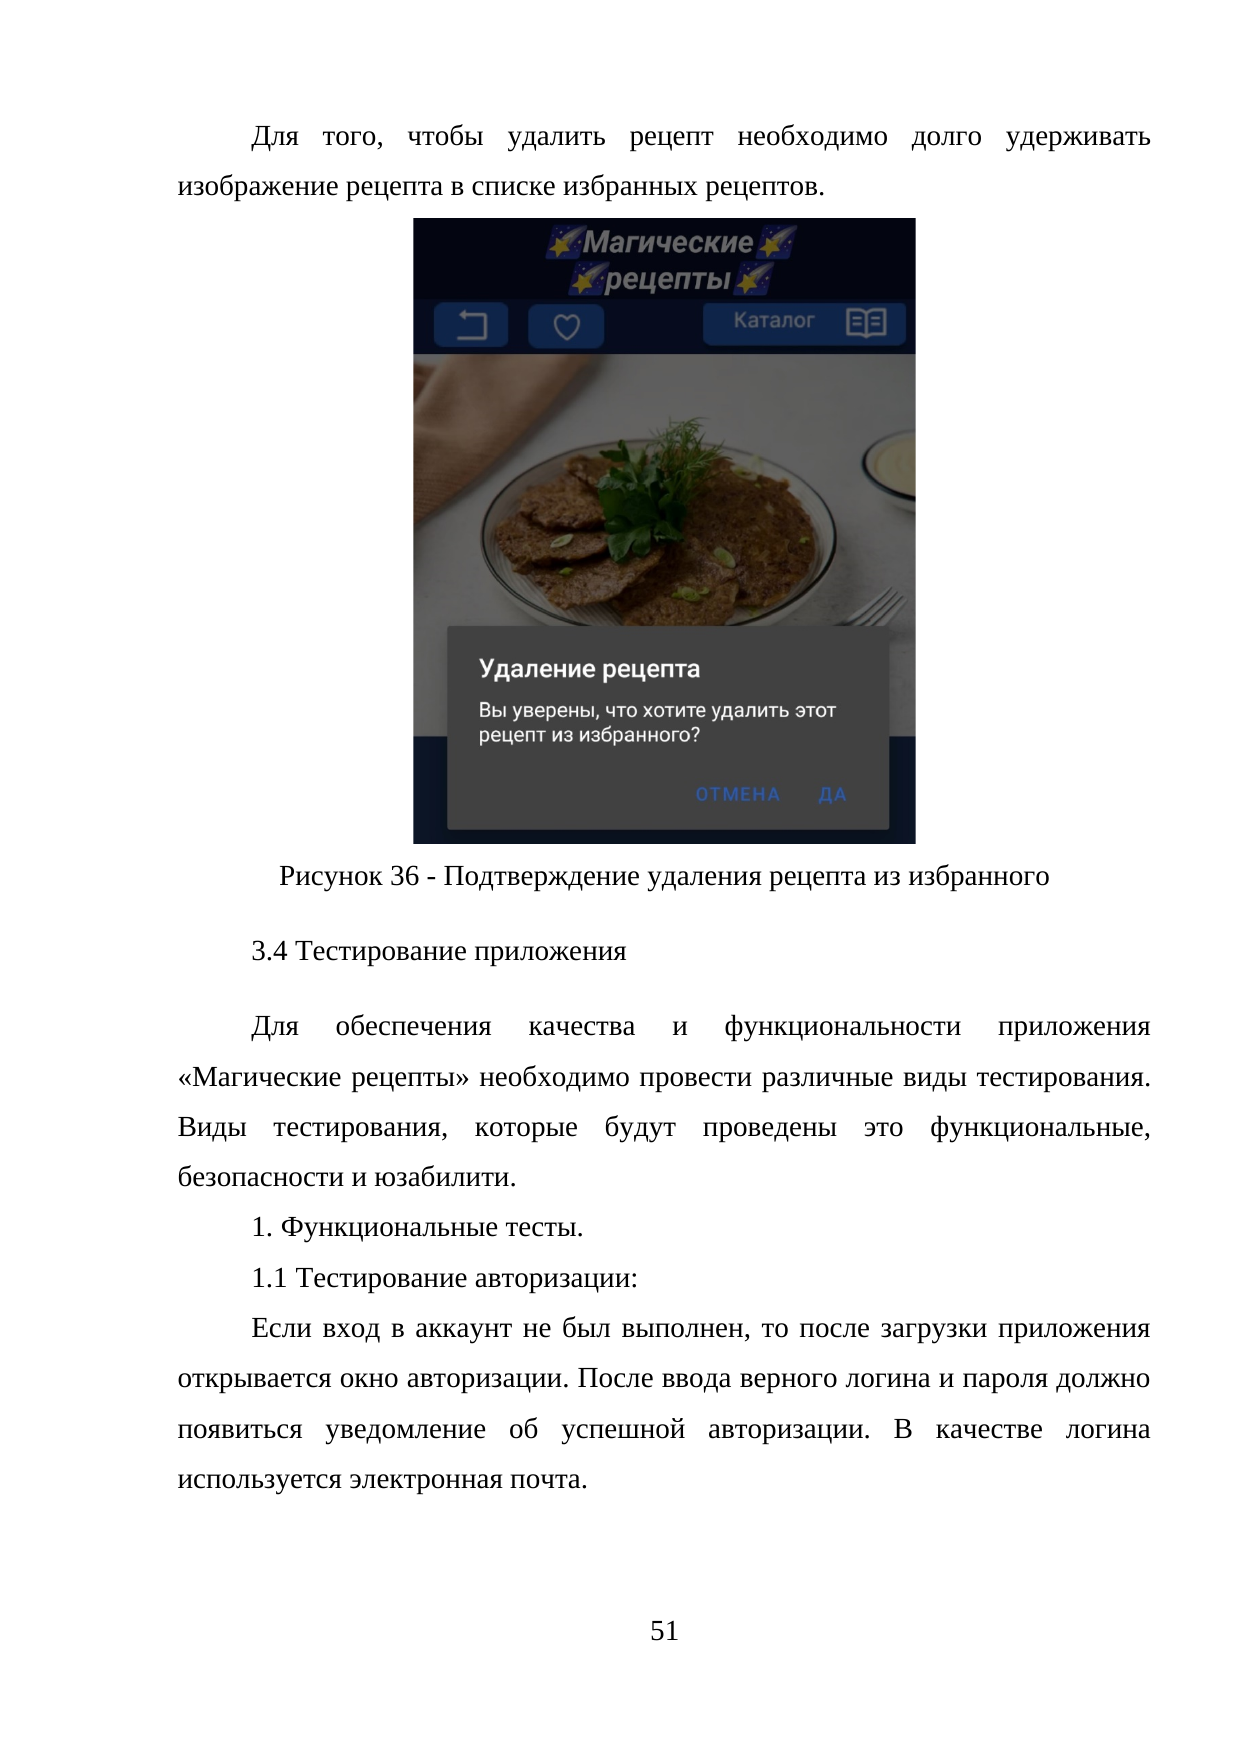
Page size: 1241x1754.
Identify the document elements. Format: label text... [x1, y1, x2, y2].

list Функциональные тесты. [177, 1209, 1152, 1243]
text Если вход в аккаунт не был выполнен, то после загрузки приложения открывается окно авторизации. После ввода верного логина и пароля должно появиться уведомление об успешной авторизации. В качестве логина используется электронная почта. [177, 1310, 1152, 1495]
text 1.1 Тестирование авторизации: [177, 1260, 1152, 1293]
text Для обеспечения качества и функциональности приложения «Магические рецепты» необходимо провести различные виды тестирования. Виды тестирования, которые будут проведены это функциональные, безопасности и юзабилити. [177, 1008, 1152, 1193]
text 3.4 Тестирование приложения [177, 933, 1152, 967]
text Для того, чтобы удалить рецепт необходимо долго удерживать изображение рецепта в списке избранных рецептов. [177, 118, 1152, 202]
picture [413, 218, 916, 844]
